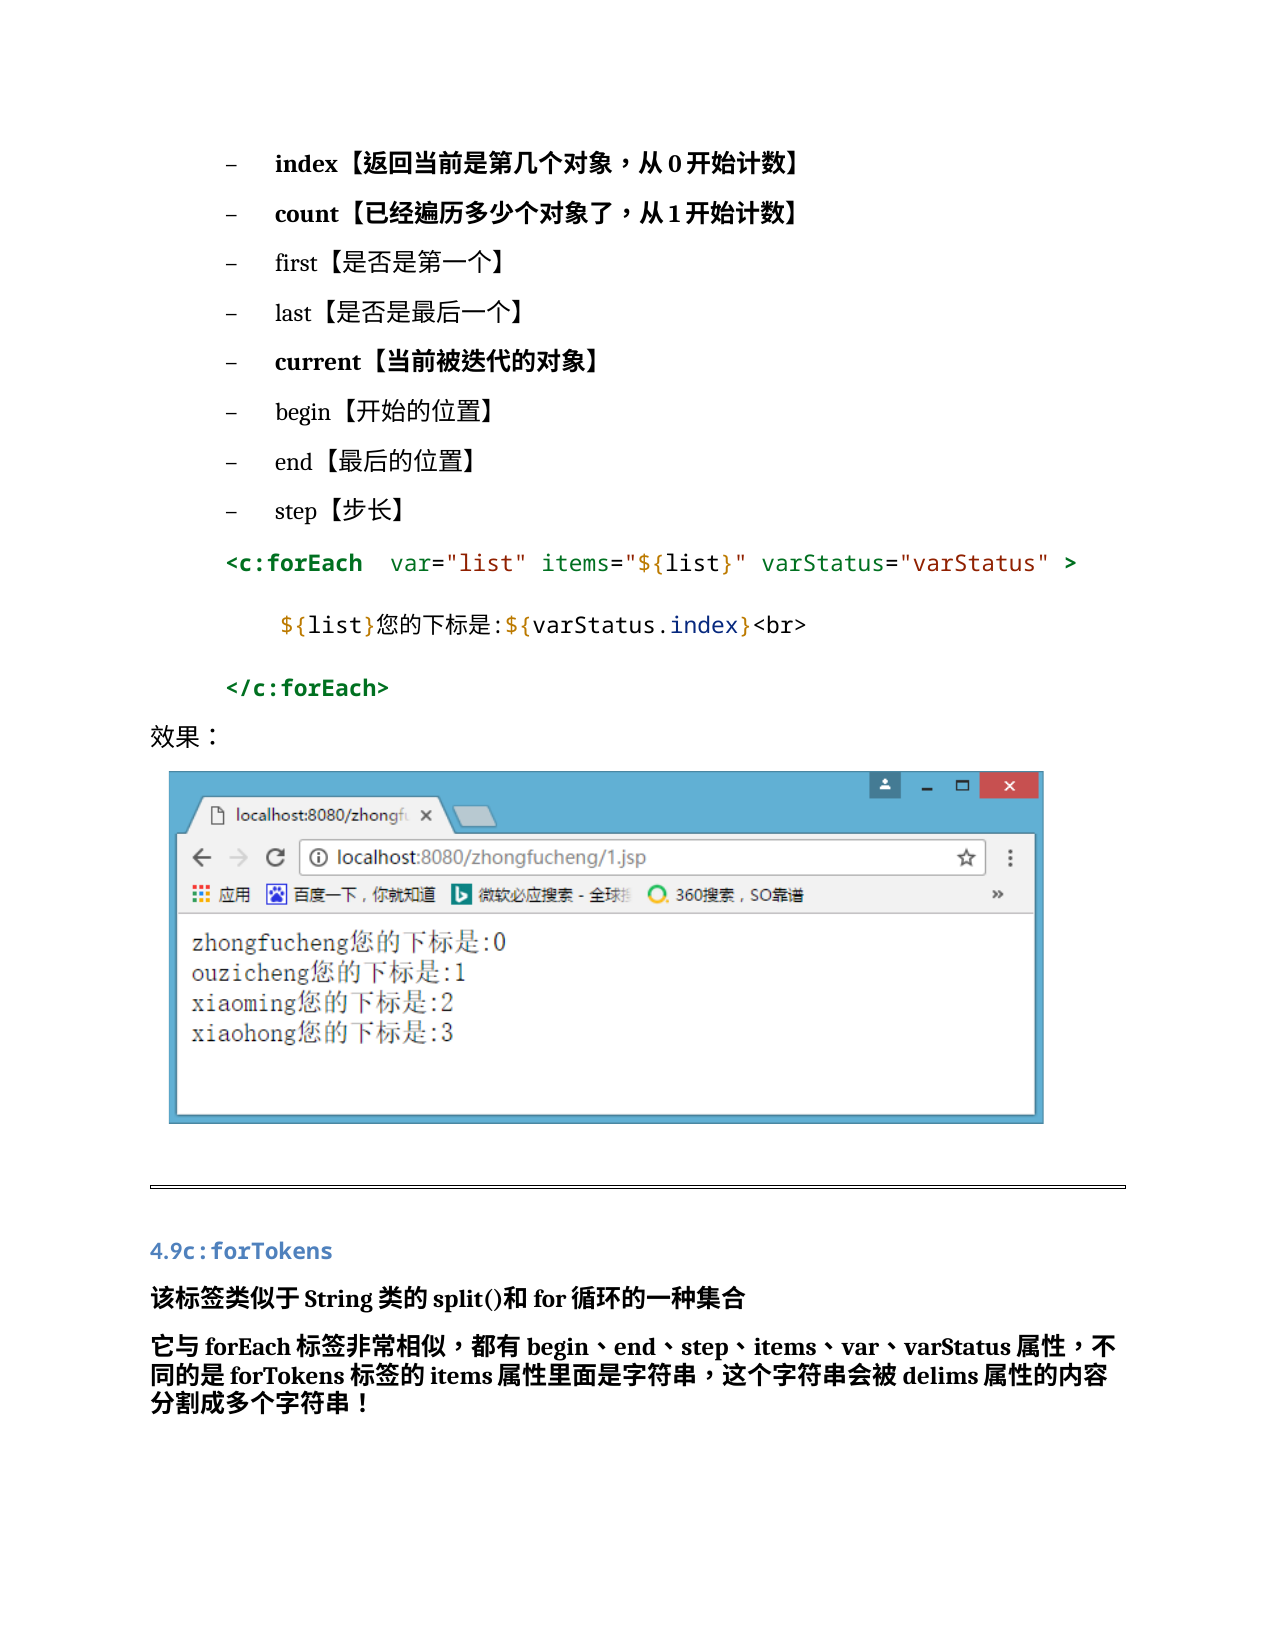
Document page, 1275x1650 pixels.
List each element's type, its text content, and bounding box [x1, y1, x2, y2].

list last【是否是最后一个】 [225, 299, 1125, 327]
list first【是否是第一个】 [225, 249, 1125, 278]
list begin【开始的位置】 [225, 398, 1125, 427]
text <c:forEach var="list" items="${list}" varStatus="varStatus" > ${list}您的下标是:${varStatus.index}<br> </c:forEach> [150, 547, 1125, 703]
list index【返回当前是第几个对象，从0开始计数】 [225, 150, 1125, 179]
list current【当前被迭代的对象】 [225, 348, 1125, 377]
text 该标签类似于String类的split()和for循环的一种集合 [150, 1285, 1125, 1314]
text 效果： [150, 724, 1125, 752]
subtitle 4.9c:forTokens [150, 1235, 1125, 1267]
list end【最后的位置】 [225, 447, 1125, 476]
picture [168, 771, 1044, 1124]
text 它与forEach标签非常相似，都有begin、end、step、items、var、varStatus属性，不同的是forTokens标签的items属性里面是字符串，这个字符串会被delims属性的内容分割成多个字符串！ [150, 1333, 1125, 1419]
list count【已经遍历多少个对象了，从1开始计数】 [225, 199, 1125, 228]
list step【步长】 [225, 497, 1125, 526]
